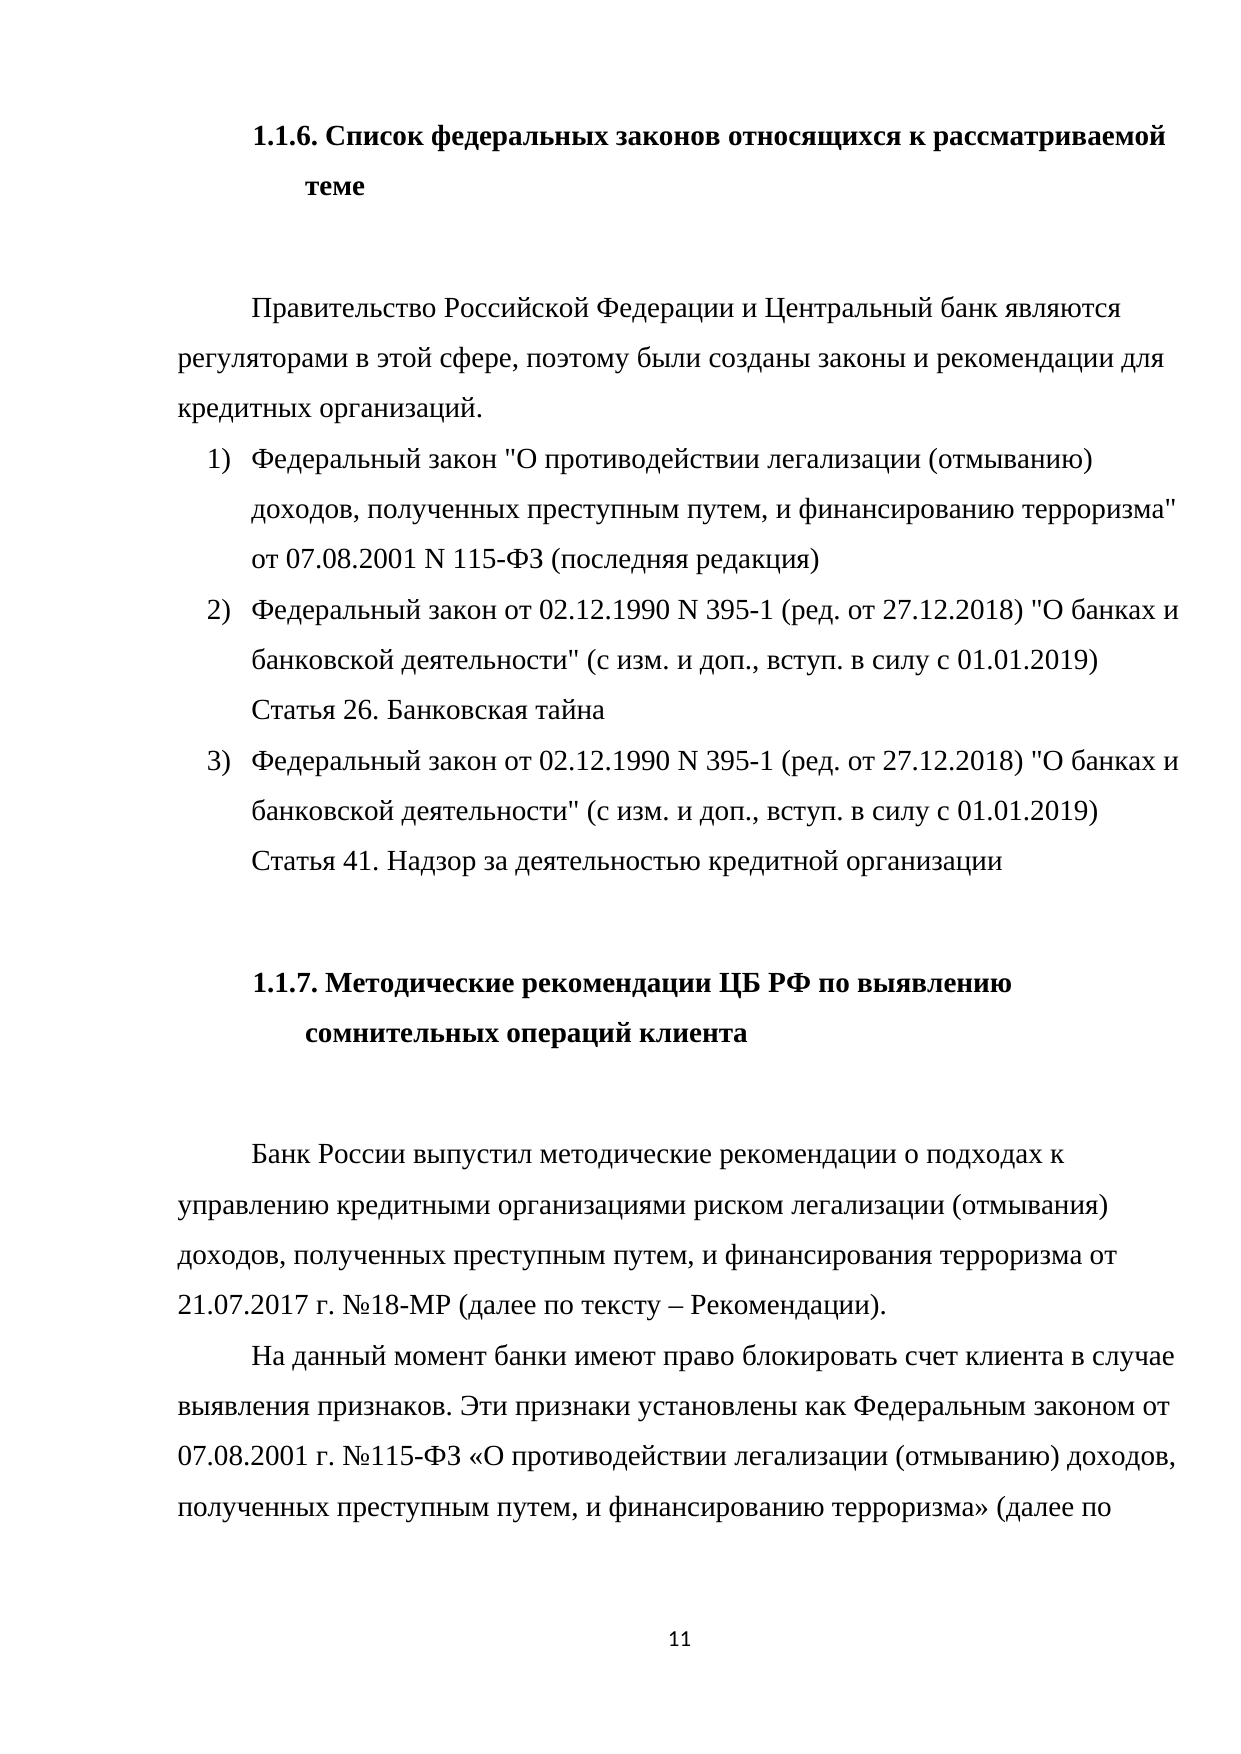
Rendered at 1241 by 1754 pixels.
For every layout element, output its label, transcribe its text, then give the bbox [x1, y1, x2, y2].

list Методические рекомендации ЦБ РФ по выявлению сомнительных операций клиента [252, 965, 1181, 1049]
text Банк России выпустил методические рекомендации о подходах к управлению кредитными организациями риском легализации (отмывания) доходов, полученных преступным путем, и финансирования терроризма от 21.07.2017 г. №18-МР (далее по тексту – Рекомендации). [177, 1137, 1181, 1321]
list Федеральный закон от 02.12.1990 N 395-1 (ред. от 27.12.2018) "О банках и банковской деятельности" (с изм. и доп., вступ. в силу с 01.01.2019) Статья 41. Надзор за деятельностью кредитной организации [207, 743, 1181, 877]
list Федеральный закон "О противодействии легализации (отмыванию) доходов, полученных преступным путем, и финансированию терроризма" от 07.08.2001 N 115-ФЗ (последняя редакция) [207, 441, 1181, 575]
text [177, 1338, 1181, 1522]
list Список федеральных законов относящихся к рассматриваемой теме [252, 118, 1181, 202]
text Правительство Российской Федерации и Центральный банк являются регуляторами в этой сфере, поэтому были созданы законы и рекомендации для кредитных организаций. [177, 290, 1181, 424]
list Федеральный закон от 02.12.1990 N 395-1 (ред. от 27.12.2018) "О банках и банковской деятельности" (с изм. и доп., вступ. в силу с 01.01.2019) Статья 26. Банковская тайна [207, 592, 1181, 726]
